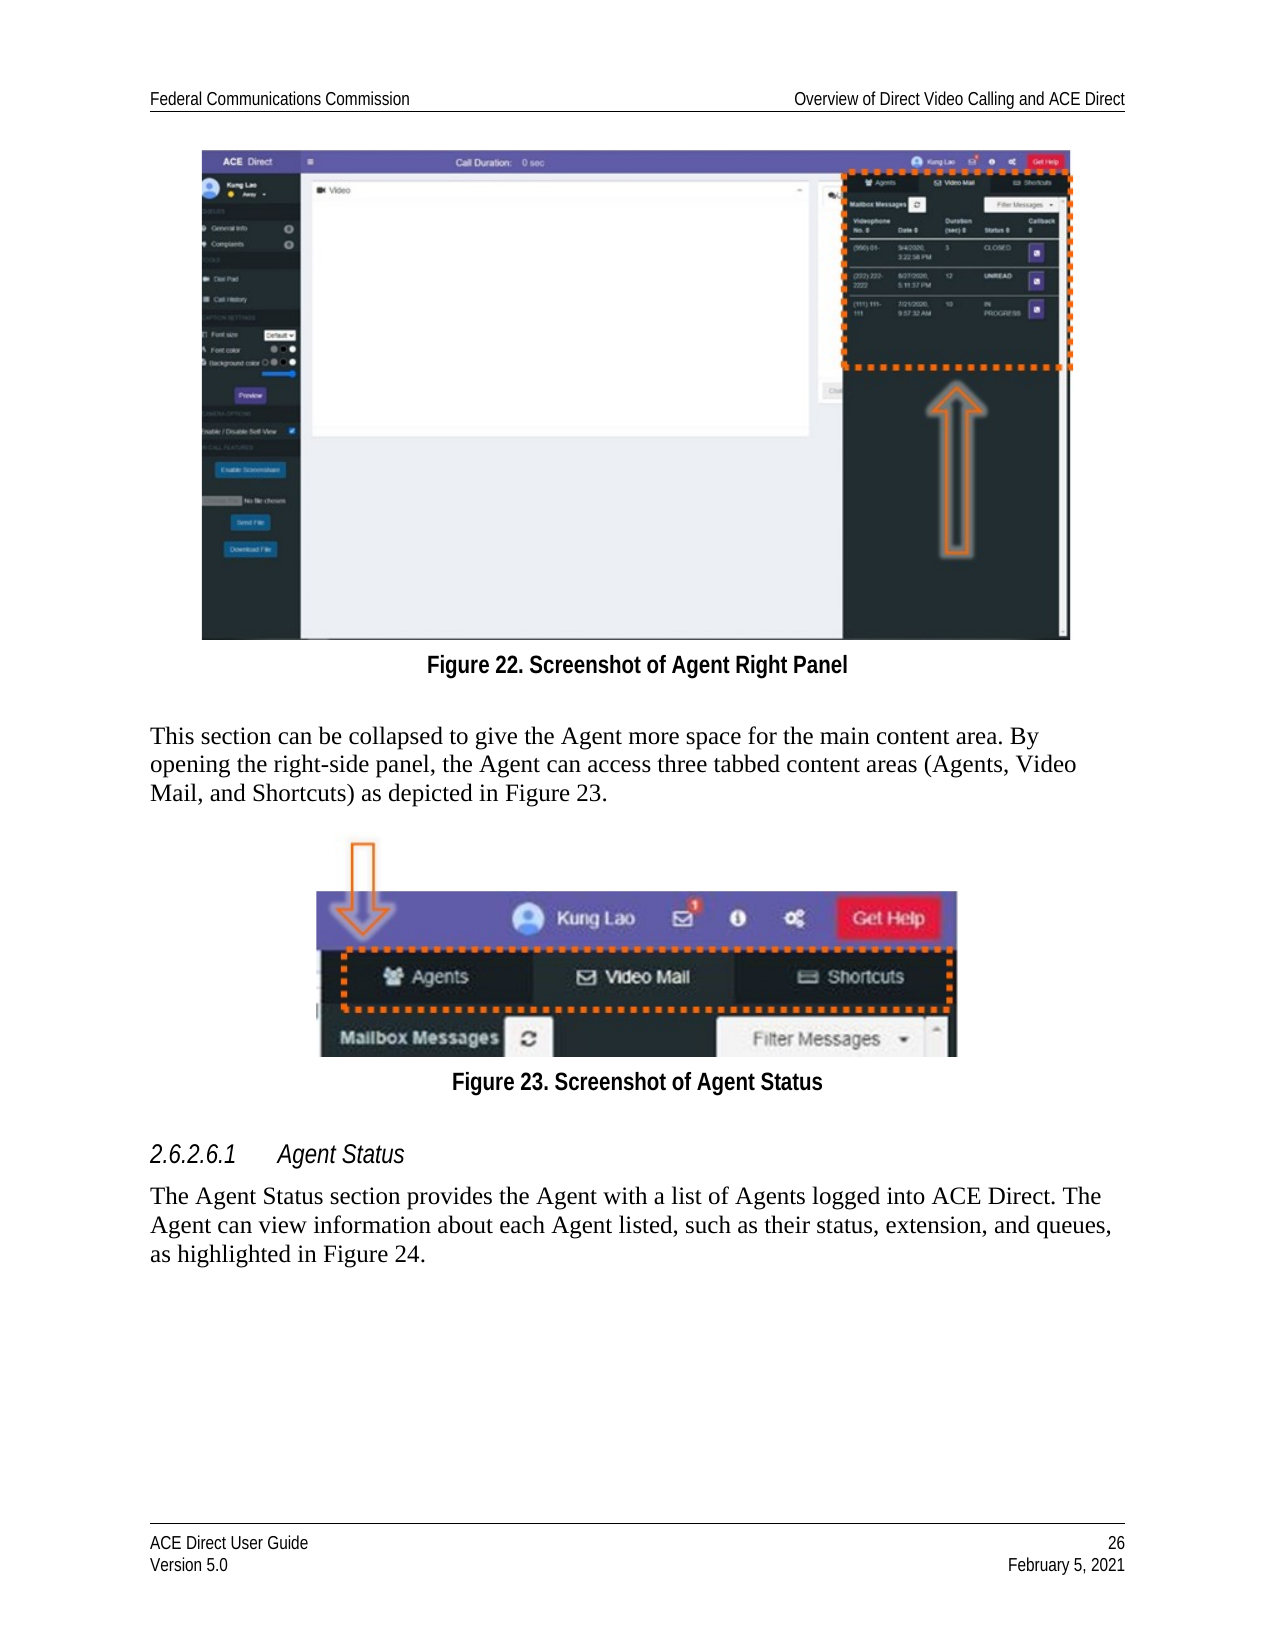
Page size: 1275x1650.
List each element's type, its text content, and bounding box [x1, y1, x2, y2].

subtitle Agent Status [150, 1138, 1125, 1169]
text Figure 23. Screenshot of Agent Status [150, 1067, 1125, 1096]
picture [201, 150, 1074, 640]
text Figure 22. Screenshot of Agent Right Panel [150, 650, 1125, 679]
text The Agent Status section provides the Agent with a list of Agents logged into ACE Direct. The Agent can view information about each Agent listed, such as their status, extension, and queues, as highlighted in Figure 24. [150, 1181, 1125, 1267]
picture [316, 832, 959, 1057]
text This section can be collapsed to give the Agent more space for the main content area. By opening the right-side panel, the Agent can access three tabbed content areas (Agents, Video Mail, and Shortcuts) as depicted in Figure 23. [150, 721, 1125, 807]
